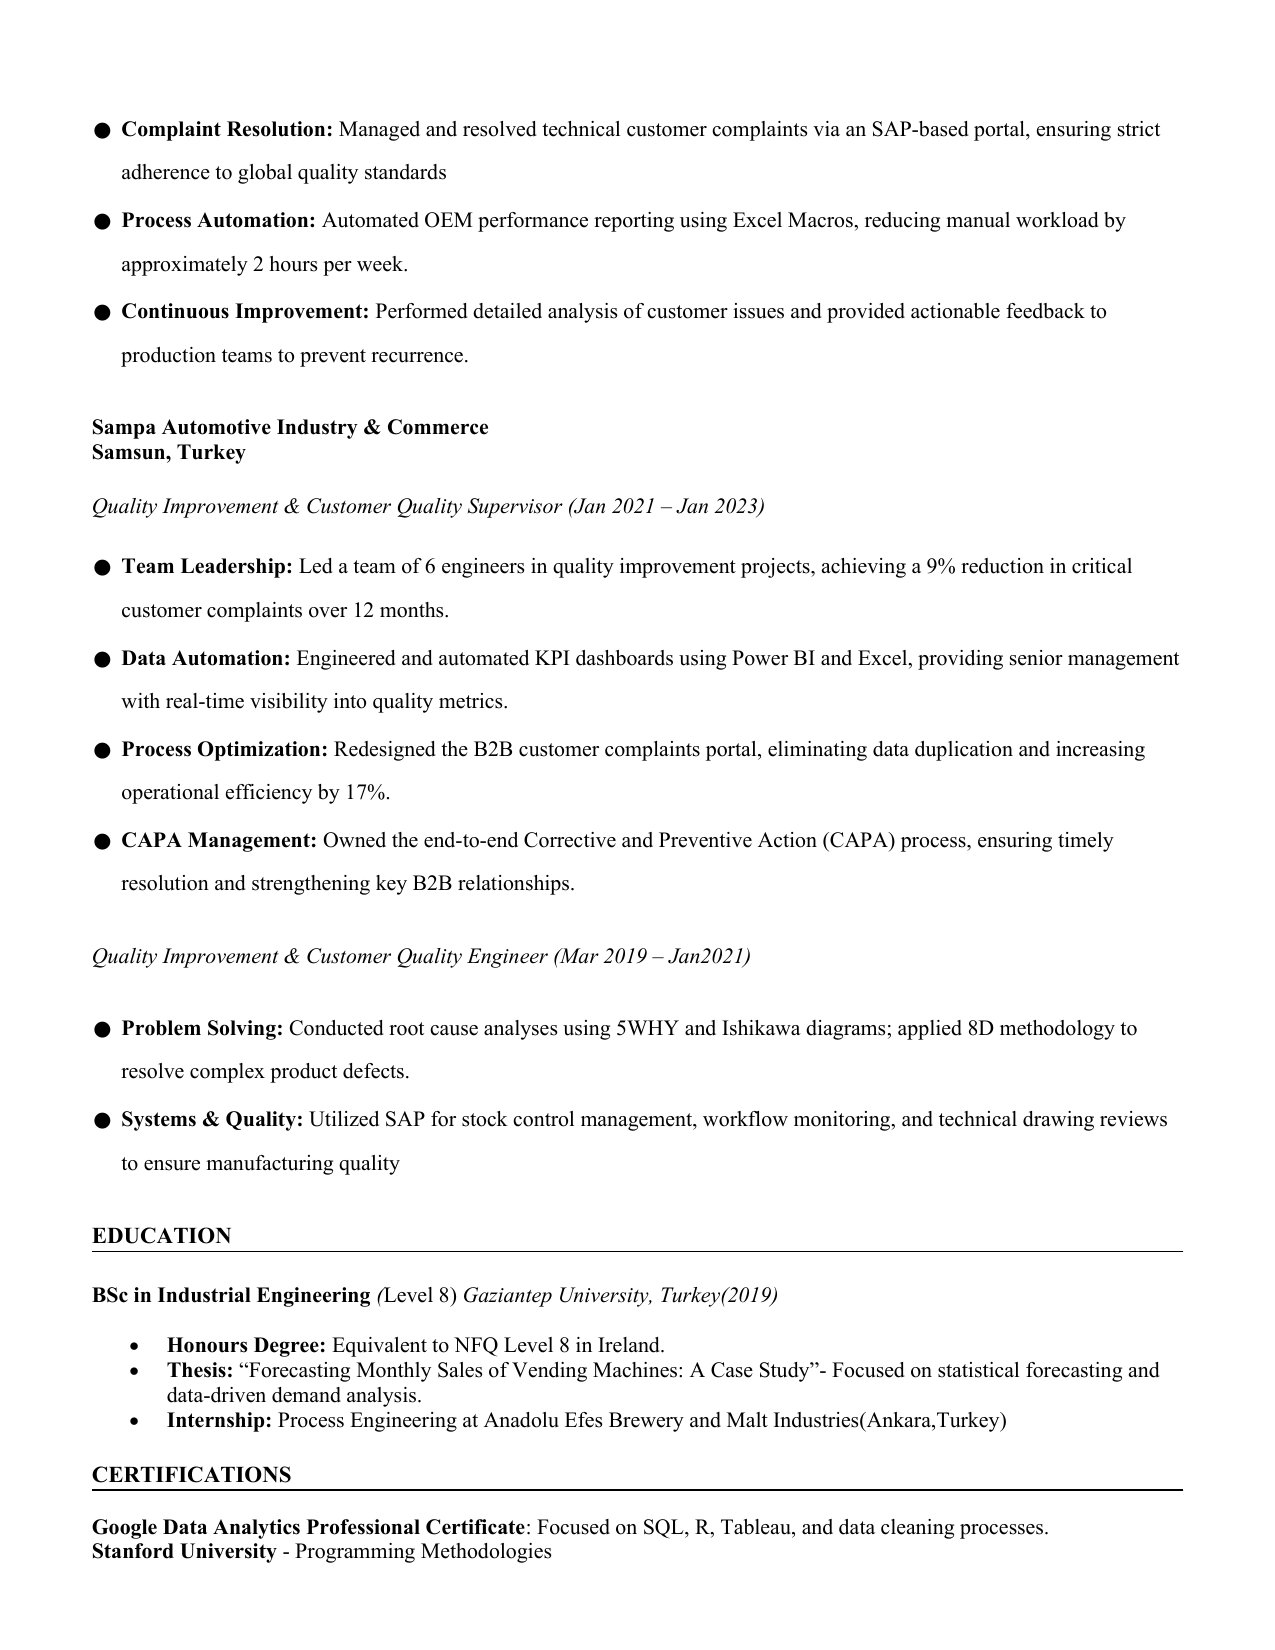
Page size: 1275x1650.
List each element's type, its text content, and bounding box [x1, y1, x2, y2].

text CERTIFICATIONS [92, 1462, 1183, 1489]
list Process Optimization: Redesigned the B2B customer complaints portal, eliminating data duplication and increasing operational efficiency by 17%. [93, 725, 1183, 804]
list Problem Solving: Conducted root cause analyses using 5WHY and Ishikawa diagrams; applied 8D methodology to resolve complex product defects. [93, 1004, 1183, 1083]
list Internship: Process Engineering at Anadolu Efes Brewery and Malt Industries(Ankara,Turkey) [129, 1407, 1183, 1433]
text Stanford University - Programming Methodologies [92, 1539, 1183, 1564]
text Quality Improvement & Customer Quality Supervisor (Jan 2021 – Jan 2023) [92, 494, 1183, 543]
text Google Data Analytics Professional Certificate: Focused on SQL, R, Tableau, and data cleaning processes. [92, 1515, 1183, 1539]
list Thesis: “Forecasting Monthly Sales of Vending Machines: A Case Study”- Focused on statistical forecasting and data-driven demand analysis. [129, 1357, 1183, 1407]
text Samsun, Turkey [92, 439, 1183, 464]
text BSc in Industrial Engineering (Level 8) Gaziantep University, Turkey(2019) [92, 1283, 1183, 1307]
list Continuous Improvement: Performed detailed analysis of customer issues and provided actionable feedback to production teams to prevent recurrence. [93, 288, 1183, 367]
text Quality Improvement & Customer Quality Engineer (Mar 2019 – Jan2021) [92, 944, 1183, 968]
list Data Automation: Engineered and automated KPI dashboards using Power BI and Excel, providing senior management with real-time visibility into quality metrics. [93, 634, 1183, 713]
text EDUCATION [92, 1223, 1183, 1251]
list Honours Degree: Equivalent to NFQ Level 8 in Ireland. [129, 1331, 1183, 1357]
list CAPA Management: Owned the end-to-end Corrective and Preventive Action (CAPA) process, ensuring timely resolution and strengthening key B2B relationships. [93, 816, 1183, 895]
text Sampa Automotive Industry & Commerce [92, 415, 1183, 439]
list Systems & Quality: Utilized SAP for stock control management, workflow monitoring, and technical drawing reviews to ensure manufacturing quality [93, 1096, 1183, 1175]
list Complaint Resolution: Managed and resolved technical customer complaints via an SAP-based portal, ensuring strict adherence to global quality standards [93, 106, 1183, 184]
list Team Leadership: Led a team of 6 engineers in quality improvement projects, achieving a 9% reduction in critical customer complaints over 12 months. [93, 543, 1183, 622]
list Process Automation: Automated OEM performance reporting using Excel Macros, reducing manual workload by approximately 2 hours per week. [93, 197, 1183, 276]
